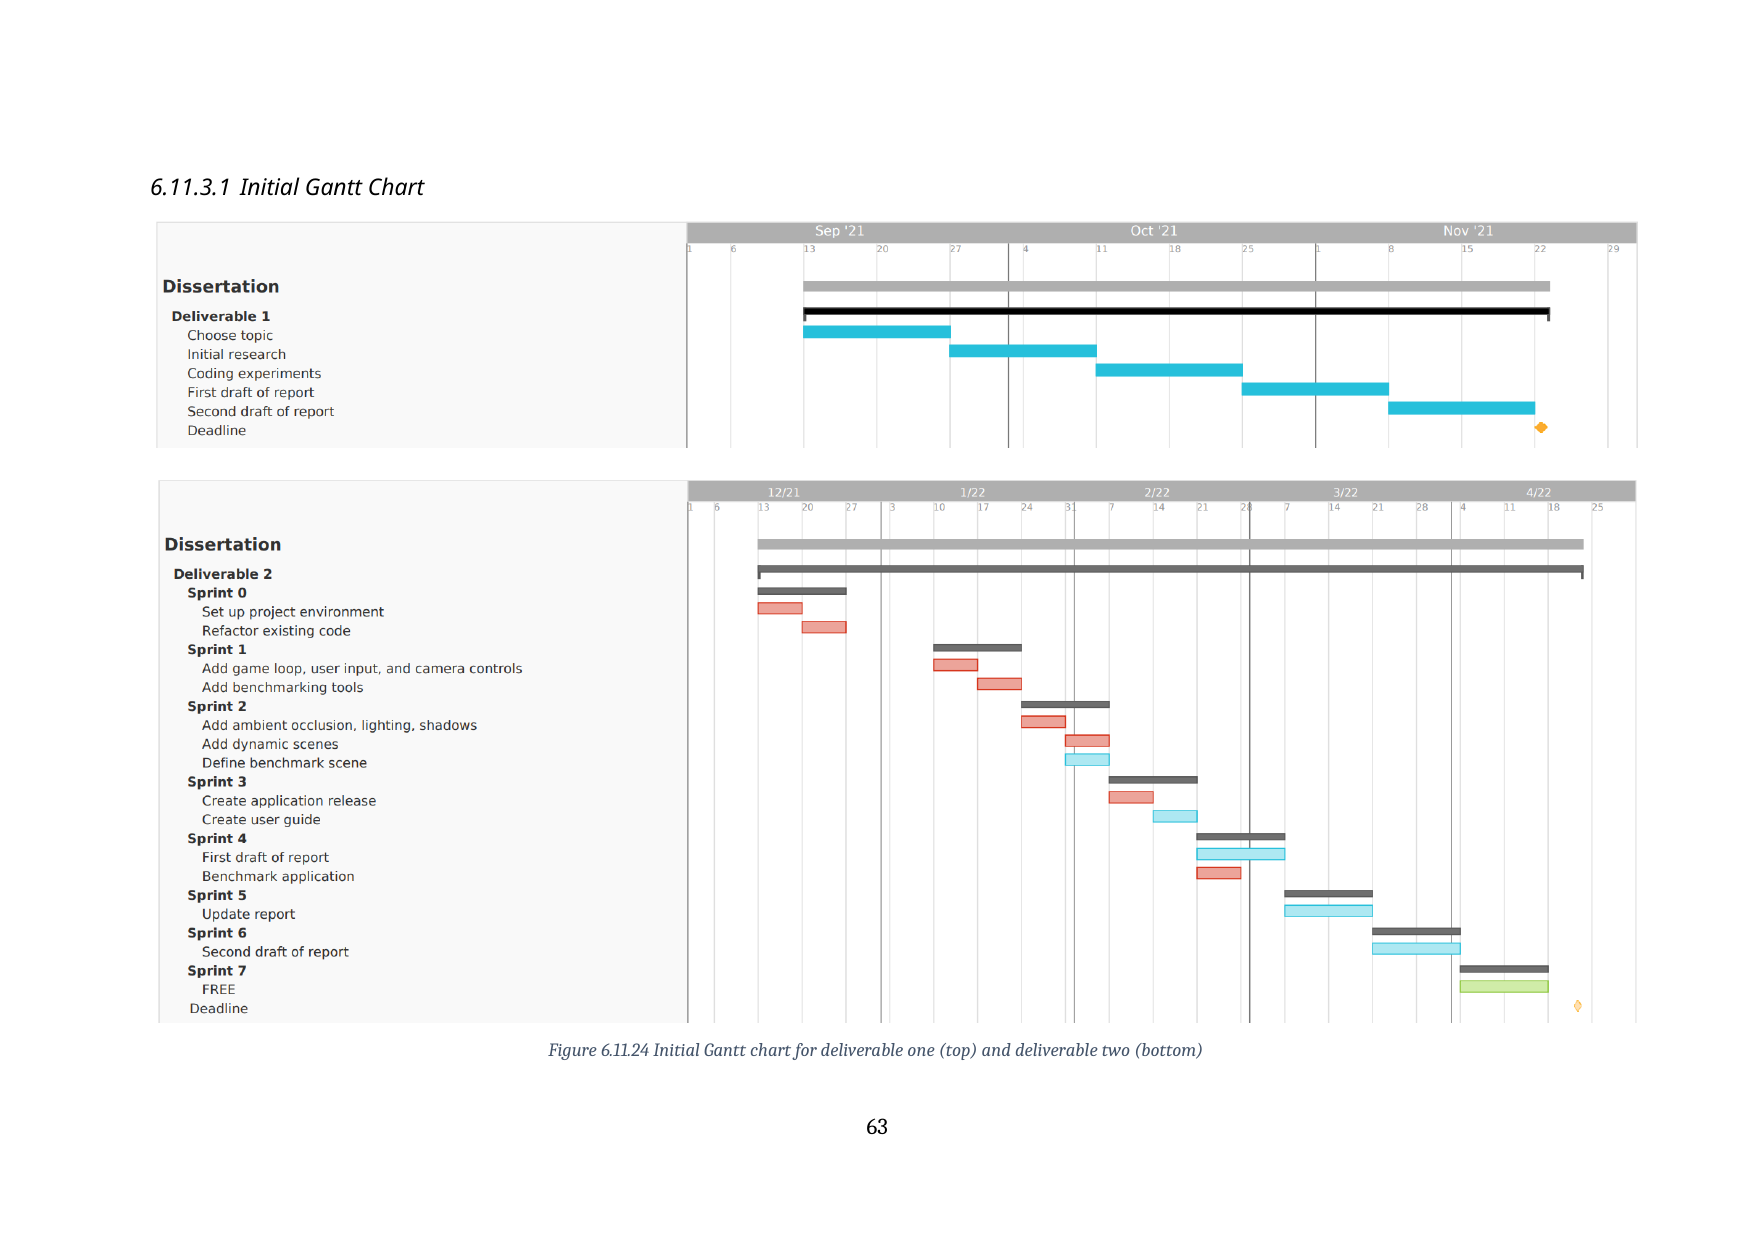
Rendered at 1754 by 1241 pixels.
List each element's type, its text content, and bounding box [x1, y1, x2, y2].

picture [150, 473, 1642, 1023]
subtitle Initial Gantt Chart [150, 171, 1604, 202]
picture [150, 217, 1641, 448]
